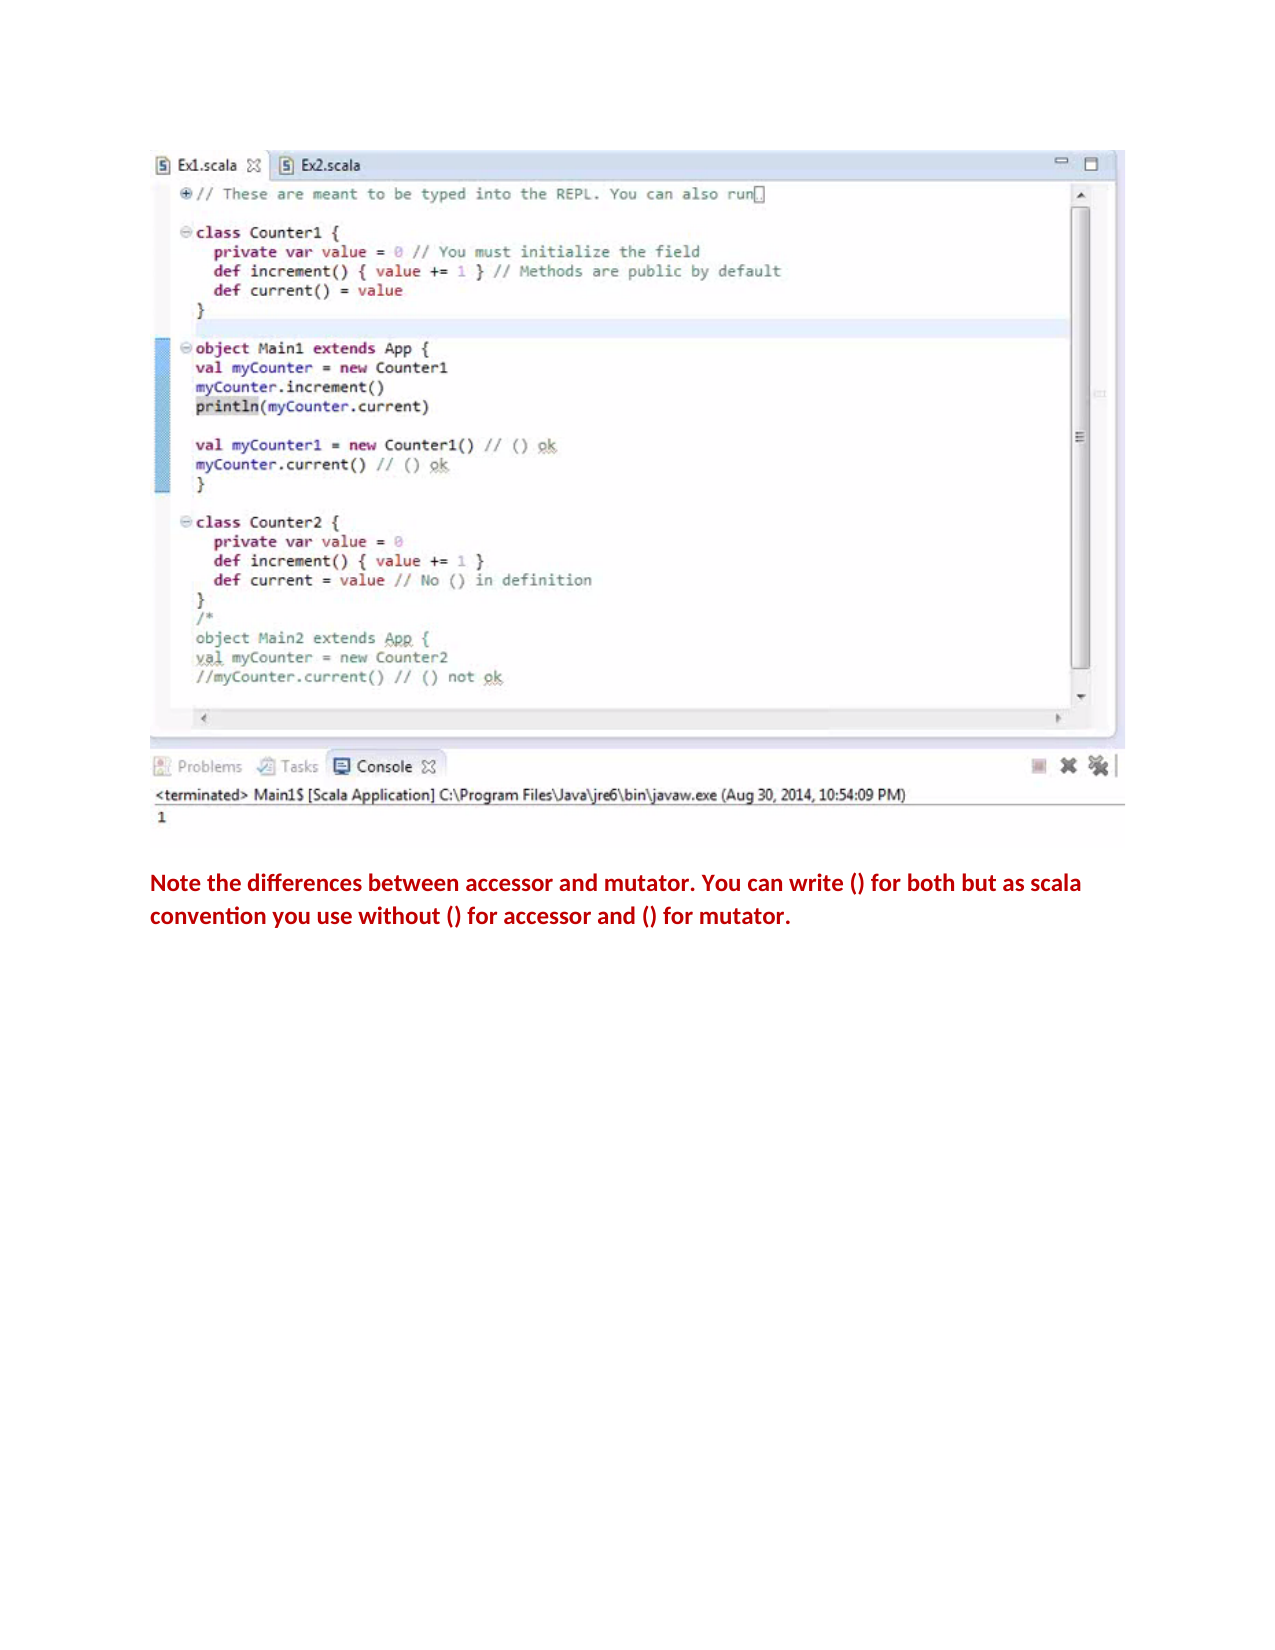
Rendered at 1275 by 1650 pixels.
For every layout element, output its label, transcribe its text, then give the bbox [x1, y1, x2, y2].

picture [150, 150, 1125, 848]
text Note the differences between accessor and mutator. You can write () for both but as scala convention you use without () for accessor and () for mutator. [150, 867, 1125, 930]
